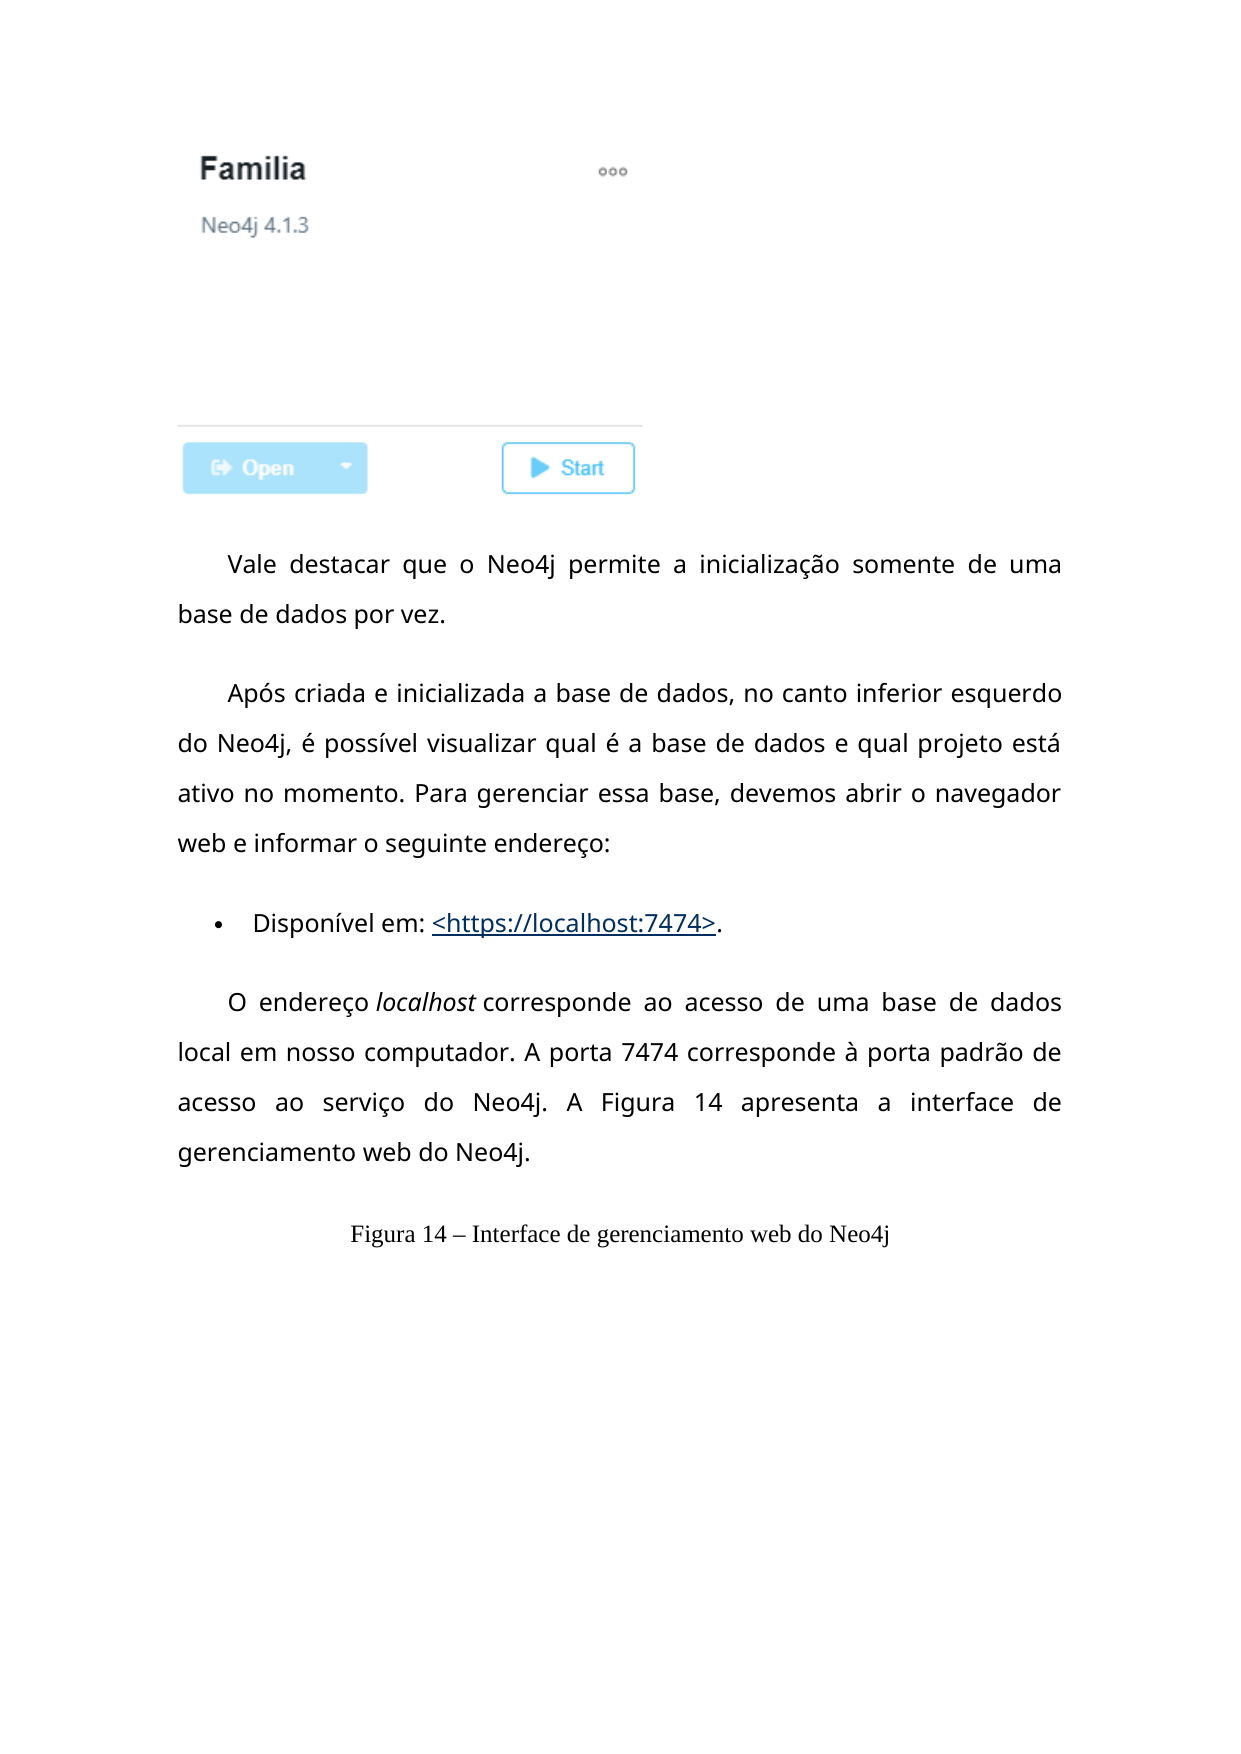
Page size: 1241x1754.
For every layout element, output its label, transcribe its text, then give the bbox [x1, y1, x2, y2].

text O endereço localhost corresponde ao acesso de uma base de dados local em nosso computador. A porta 7474 corresponde à porta padrão de acesso ao serviço do Neo4j. A Figura 14 apresenta a interface de gerenciamento web do Neo4j. [177, 968, 1063, 1168]
list Disponível em: <https://localhost:7474>. [215, 889, 1063, 939]
picture [177, 147, 643, 502]
text Vale destacar que o Neo4j permite a inicialização somente de uma base de dados por vez. [177, 531, 1063, 631]
text Após criada e inicializada a base de dados, no canto inferior esquerdo do Neo4j, é possível visualizar qual é a base de dados e qual projeto está ativo no momento. Para gerenciar essa base, devemos abrir o navegador web e informar o seguinte endereço: [177, 660, 1063, 860]
text Figura 14 – Interface de gerenciamento web do Neo4j [177, 1198, 1063, 1248]
